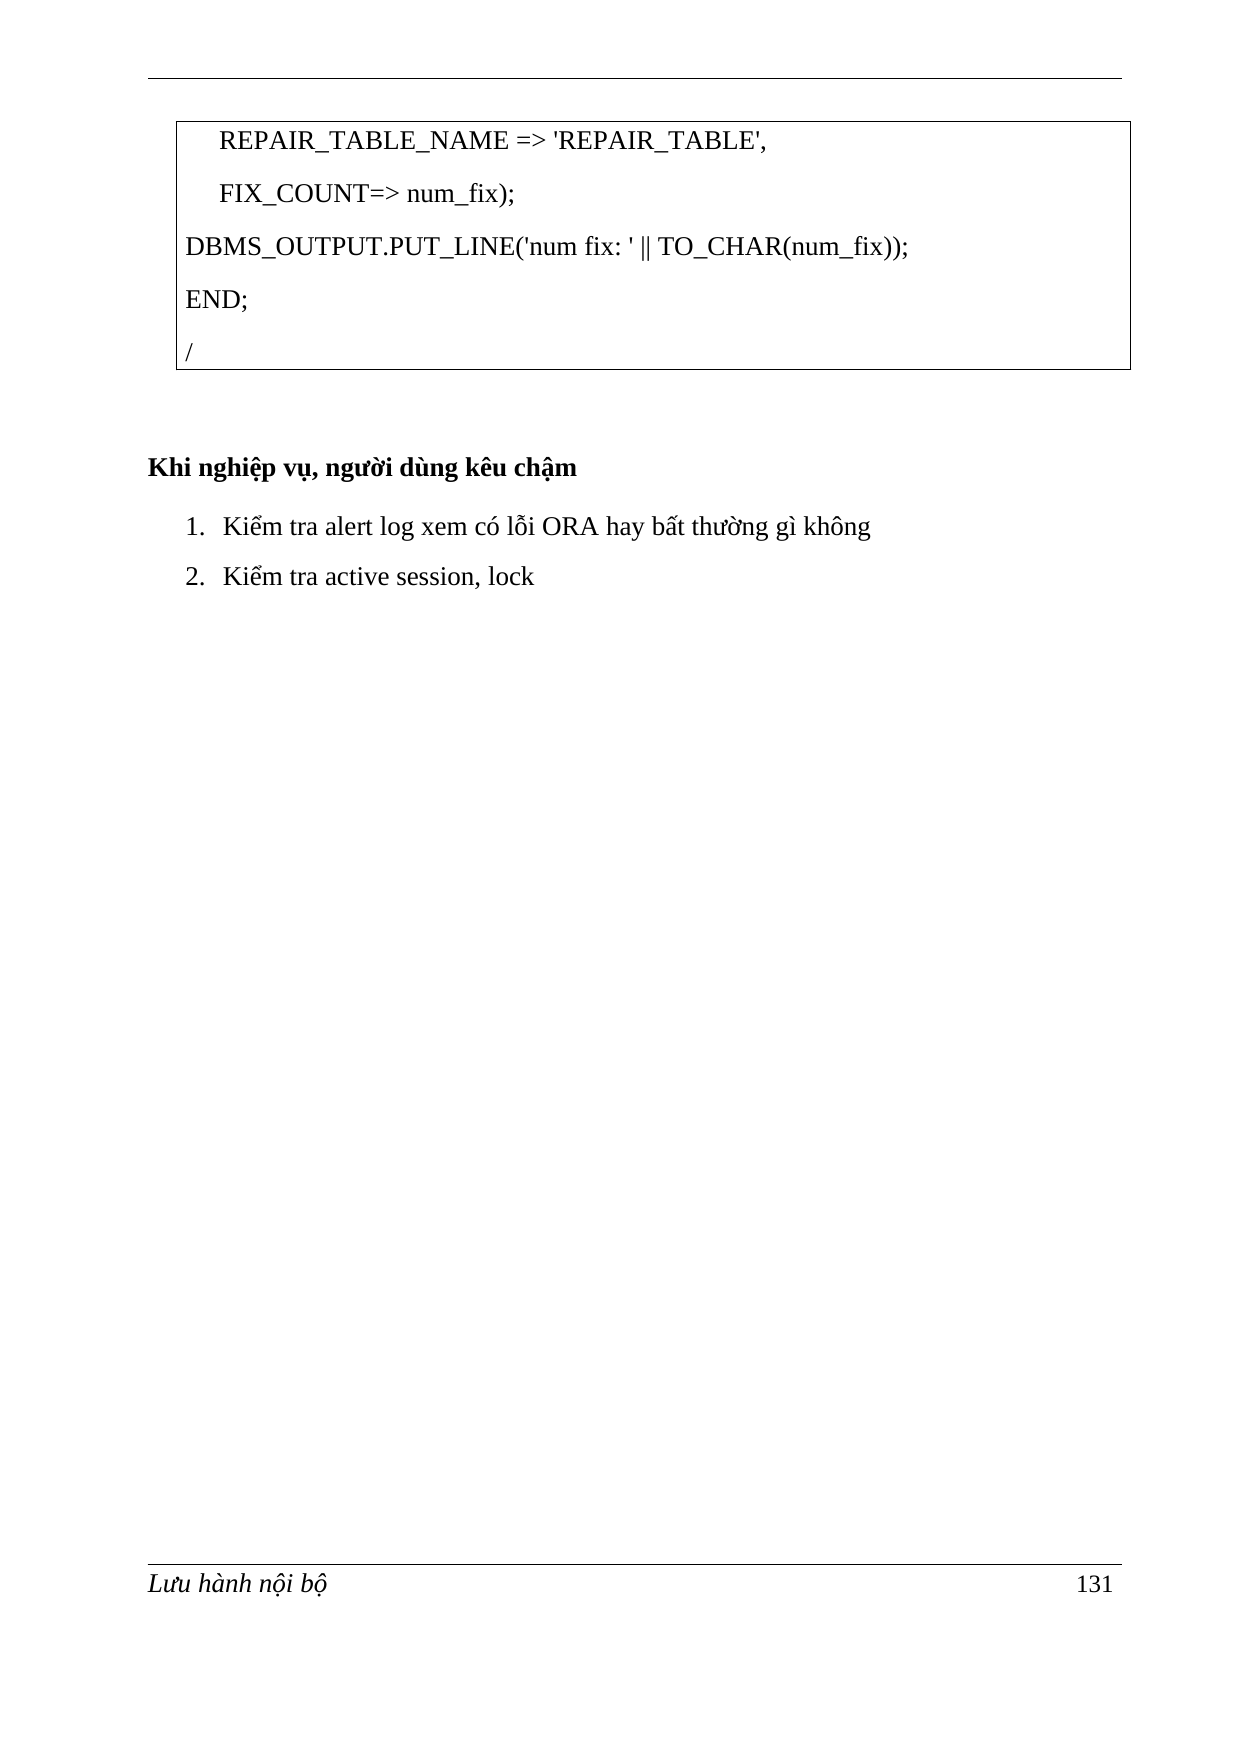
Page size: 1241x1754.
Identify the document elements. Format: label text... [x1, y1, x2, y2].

text REPAIR_TABLE_NAME => 'REPAIR_TABLE', [177, 122, 1130, 156]
text / [177, 333, 1130, 369]
list Kiểm tra active session, lock [185, 560, 1122, 591]
text Khi nghiệp vụ, người dùng kêu chậm [148, 451, 1122, 482]
text END; [177, 280, 1130, 314]
list Kiểm tra alert log xem có lỗi ORA hay bất thường gì không [185, 510, 1122, 542]
text DBMS_OUTPUT.PUT_LINE('num fix: ' || TO_CHAR(num_fix)); [177, 227, 1130, 261]
text FIX_COUNT=> num_fix); [177, 174, 1130, 208]
